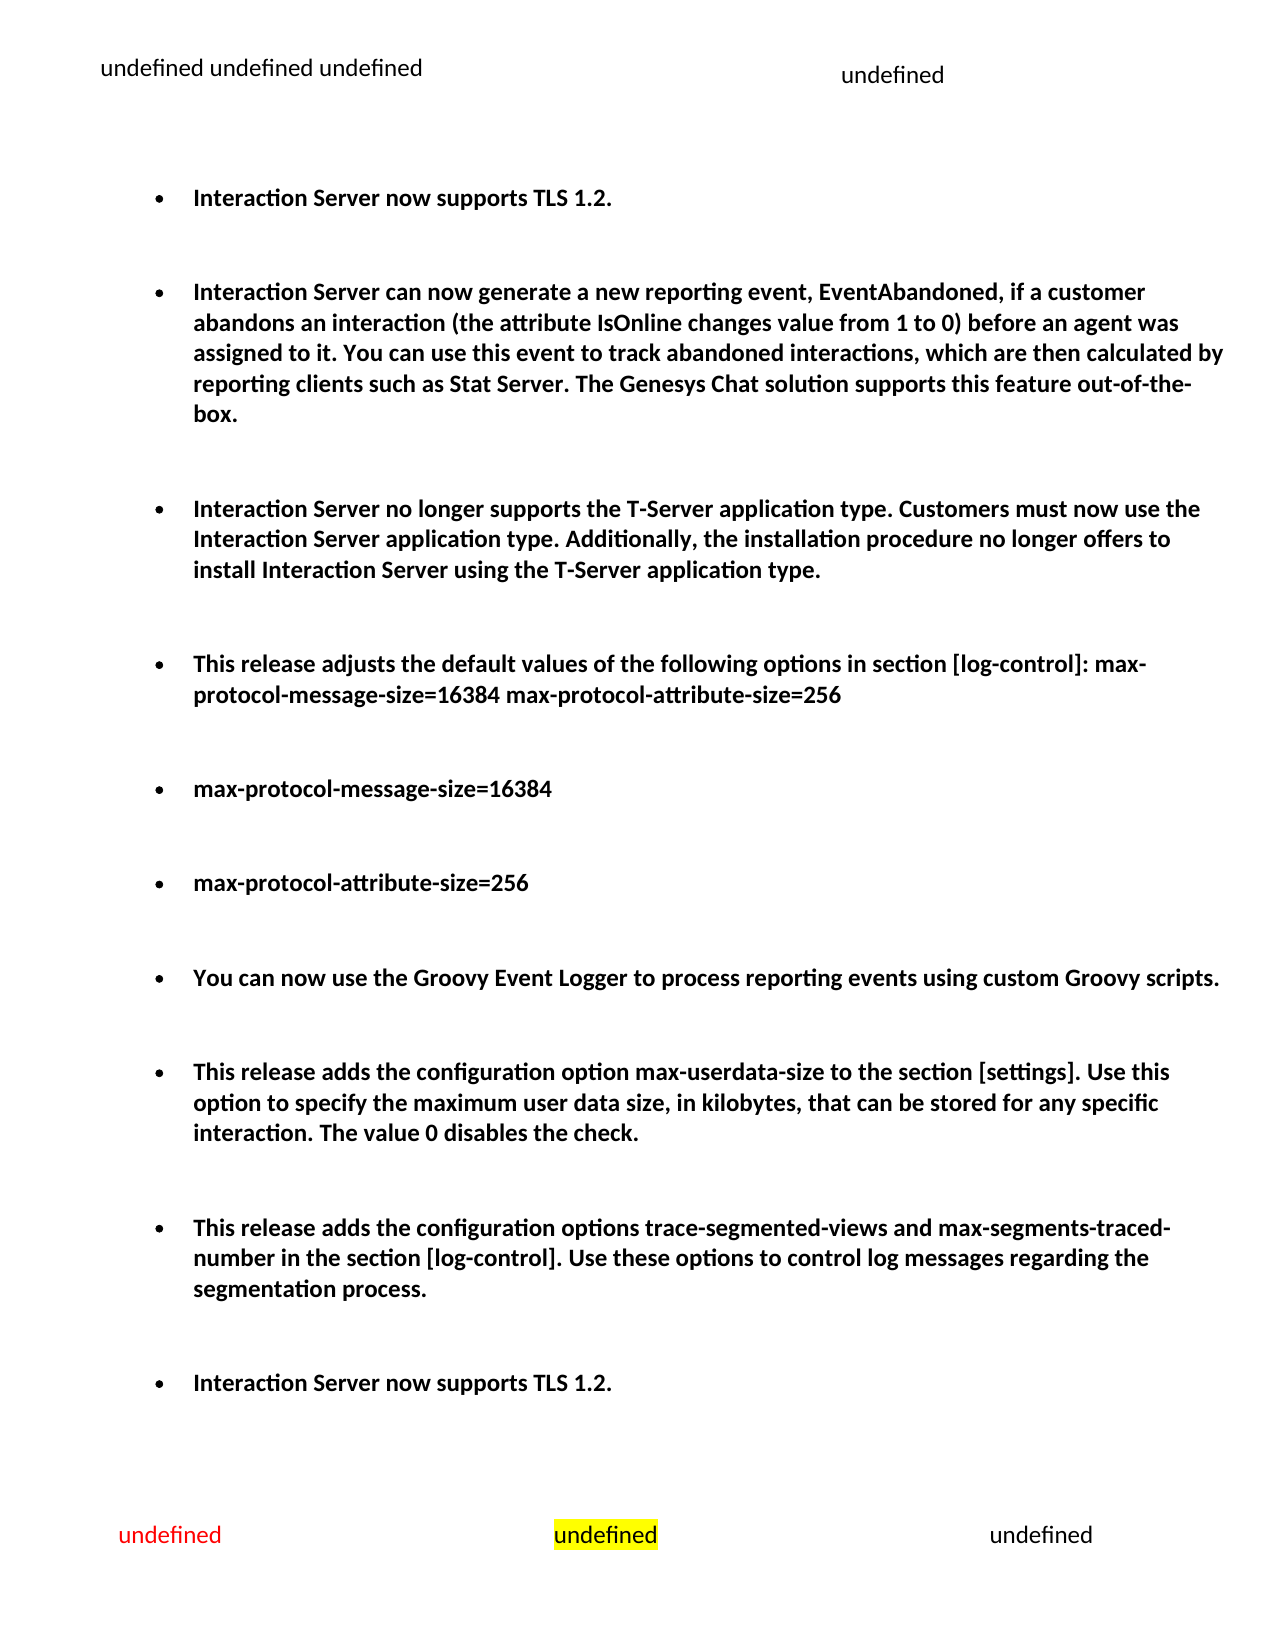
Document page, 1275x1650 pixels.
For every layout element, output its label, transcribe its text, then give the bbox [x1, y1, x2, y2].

list This release adds the configuration option max-userdata-size to the section [settings]. Use this option to specify the maximum user data size, in kilobytes, that can be stored for any specific interaction. The value 0 disables the check. [156, 1056, 1226, 1148]
list Interaction Server now supports TLS 1.2. [156, 1367, 1226, 1398]
list You can now use the Groovy Event Logger to process reporting events using custom Groovy scripts. [156, 962, 1226, 992]
list This release adjusts the default values of the following options in section [log-control]: max-protocol-message-size=16384 max-protocol-attribute-size=256 [156, 648, 1226, 709]
list Interaction Server can now generate a new reporting event, EventAbandoned, if a customer abandons an interaction (the attribute IsOnline changes value from 1 to 0) before an agent was assigned to it. You can use this event to track abandoned interactions, which are then calculated by reporting clients such as Stat Server. The Genesys Chat solution supports this feature out-of-the-box. [156, 276, 1226, 429]
list Interaction Server no longer supports the T-Server application type. Customers must now use the Interaction Server application type. Additionally, the installation procedure no longer offers to install Interaction Server using the T-Server application type. [156, 493, 1226, 584]
list Interaction Server now supports TLS 1.2. [156, 182, 1226, 212]
list This release adds the configuration options trace-segmented-views and max-segments-traced-number in the section [log-control]. Use these options to control log messages regarding the segmentation process. [156, 1212, 1226, 1303]
list max-protocol-message-size=16384 [156, 773, 1226, 804]
list max-protocol-attribute-size=256 [156, 867, 1226, 898]
